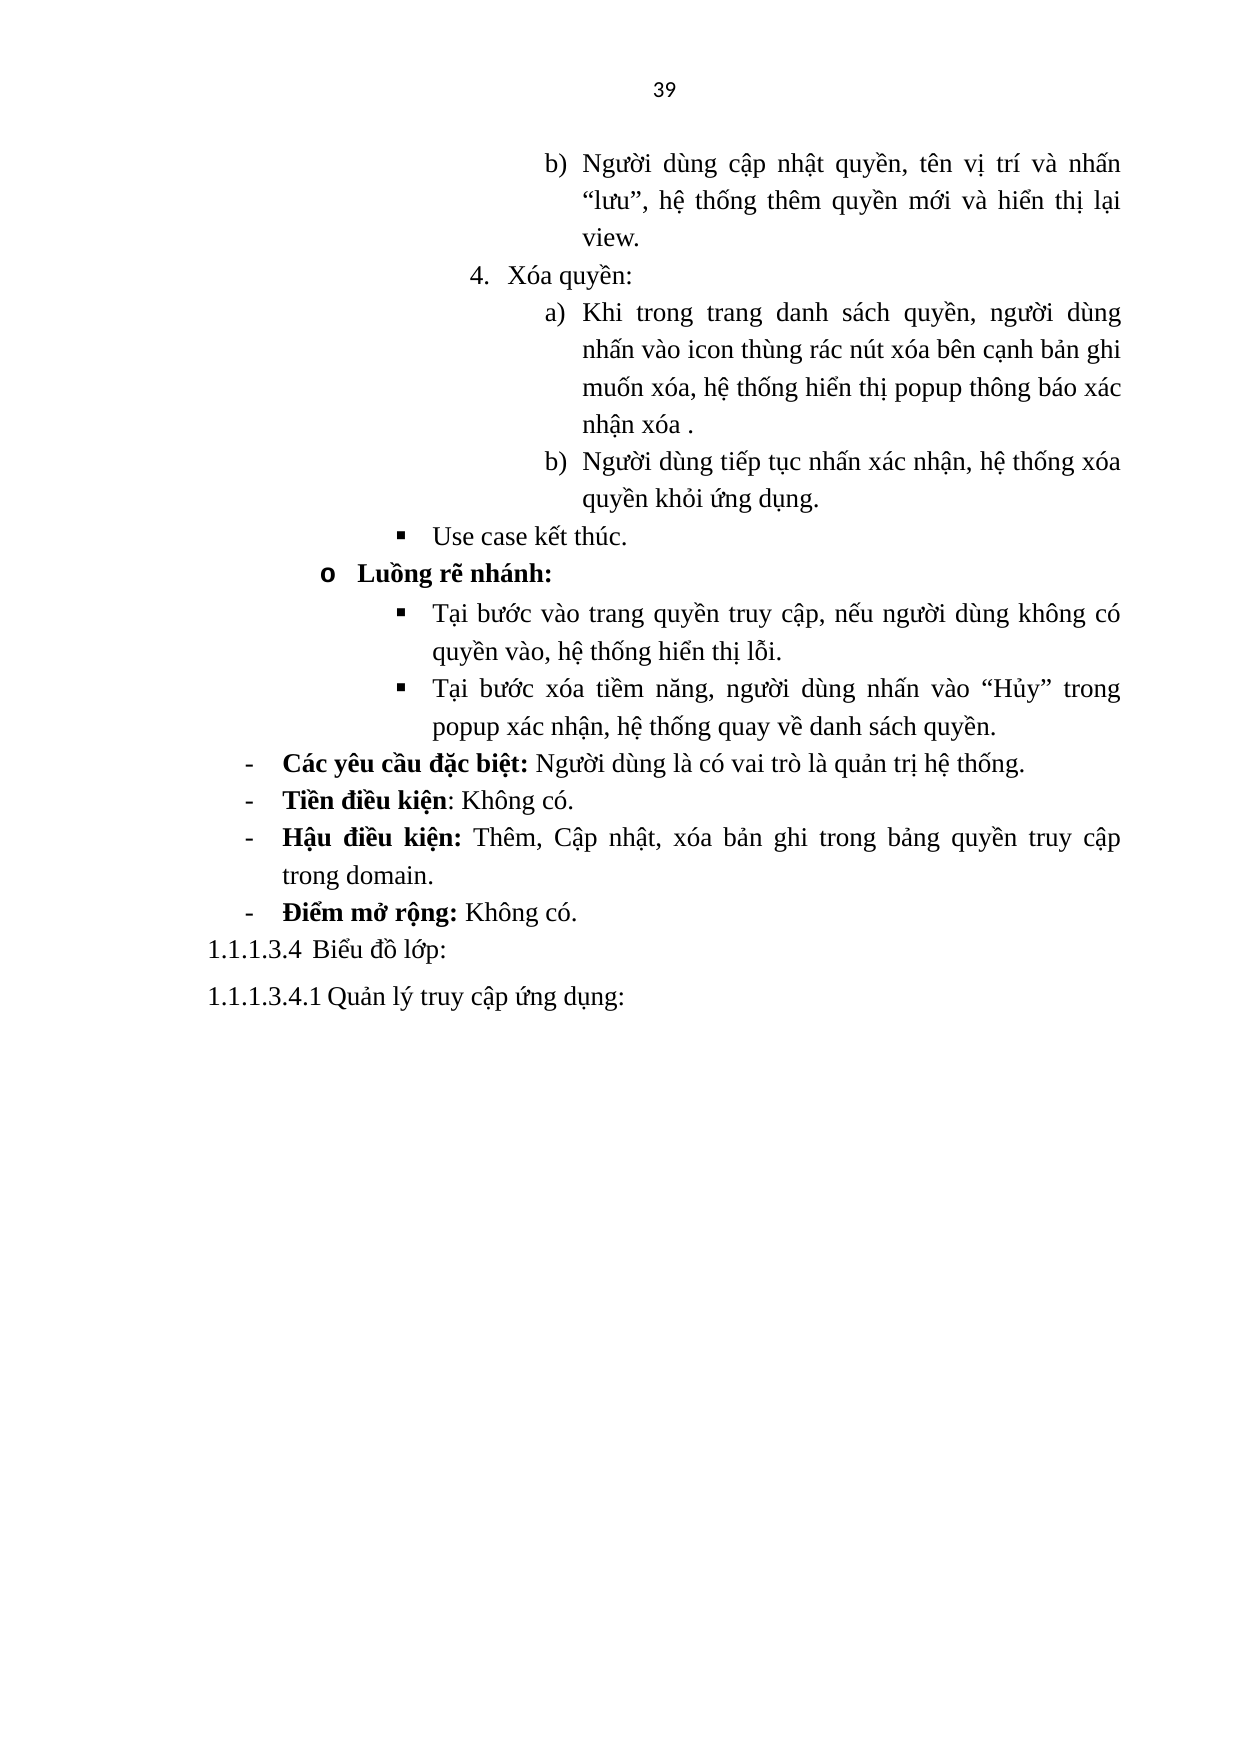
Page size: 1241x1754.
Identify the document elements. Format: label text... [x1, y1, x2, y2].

list Hậu điều kiện: Thêm, Cập nhật, xóa bản ghi trong bảng quyền truy cập trong domain. [244, 821, 1122, 890]
list Tại bước vào trang quyền truy cập, nếu người dùng không có quyền vào, hệ thống hiển thị lỗi. [394, 597, 1122, 666]
list Luồng rẽ nhánh: [319, 557, 1122, 591]
list Biểu đồ lớp: [207, 933, 1122, 964]
list Khi trong trang danh sách quyền, người dùng nhấn vào icon thùng rác nút xóa bên cạnh bản ghi muốn xóa, hệ thống hiển thị popup thông báo xác nhận xóa . [544, 296, 1122, 439]
list Các yêu cầu đặc biệt: Người dùng là có vai trò là quản trị hệ thống. [244, 747, 1122, 778]
list Xóa quyền: [469, 259, 1122, 290]
list Quản lý truy cập ứng dụng: [207, 980, 1122, 1011]
list Tại bước xóa tiềm năng, người dùng nhấn vào “Hủy” trong popup xác nhận, hệ thống quay về danh sách quyền. [394, 672, 1122, 741]
list Người dùng tiếp tục nhấn xác nhận, hệ thống xóa quyền khỏi ứng dụng. [544, 445, 1122, 514]
list Người dùng cập nhật quyền, tên vị trí và nhấn “lưu”, hệ thống thêm quyền mới và hiển thị lại view. [544, 147, 1122, 253]
list Use case kết thúc. [394, 520, 1122, 551]
list Điểm mở rộng: Không có. [244, 896, 1122, 927]
list Tiền điều kiện: Không có. [244, 784, 1122, 815]
